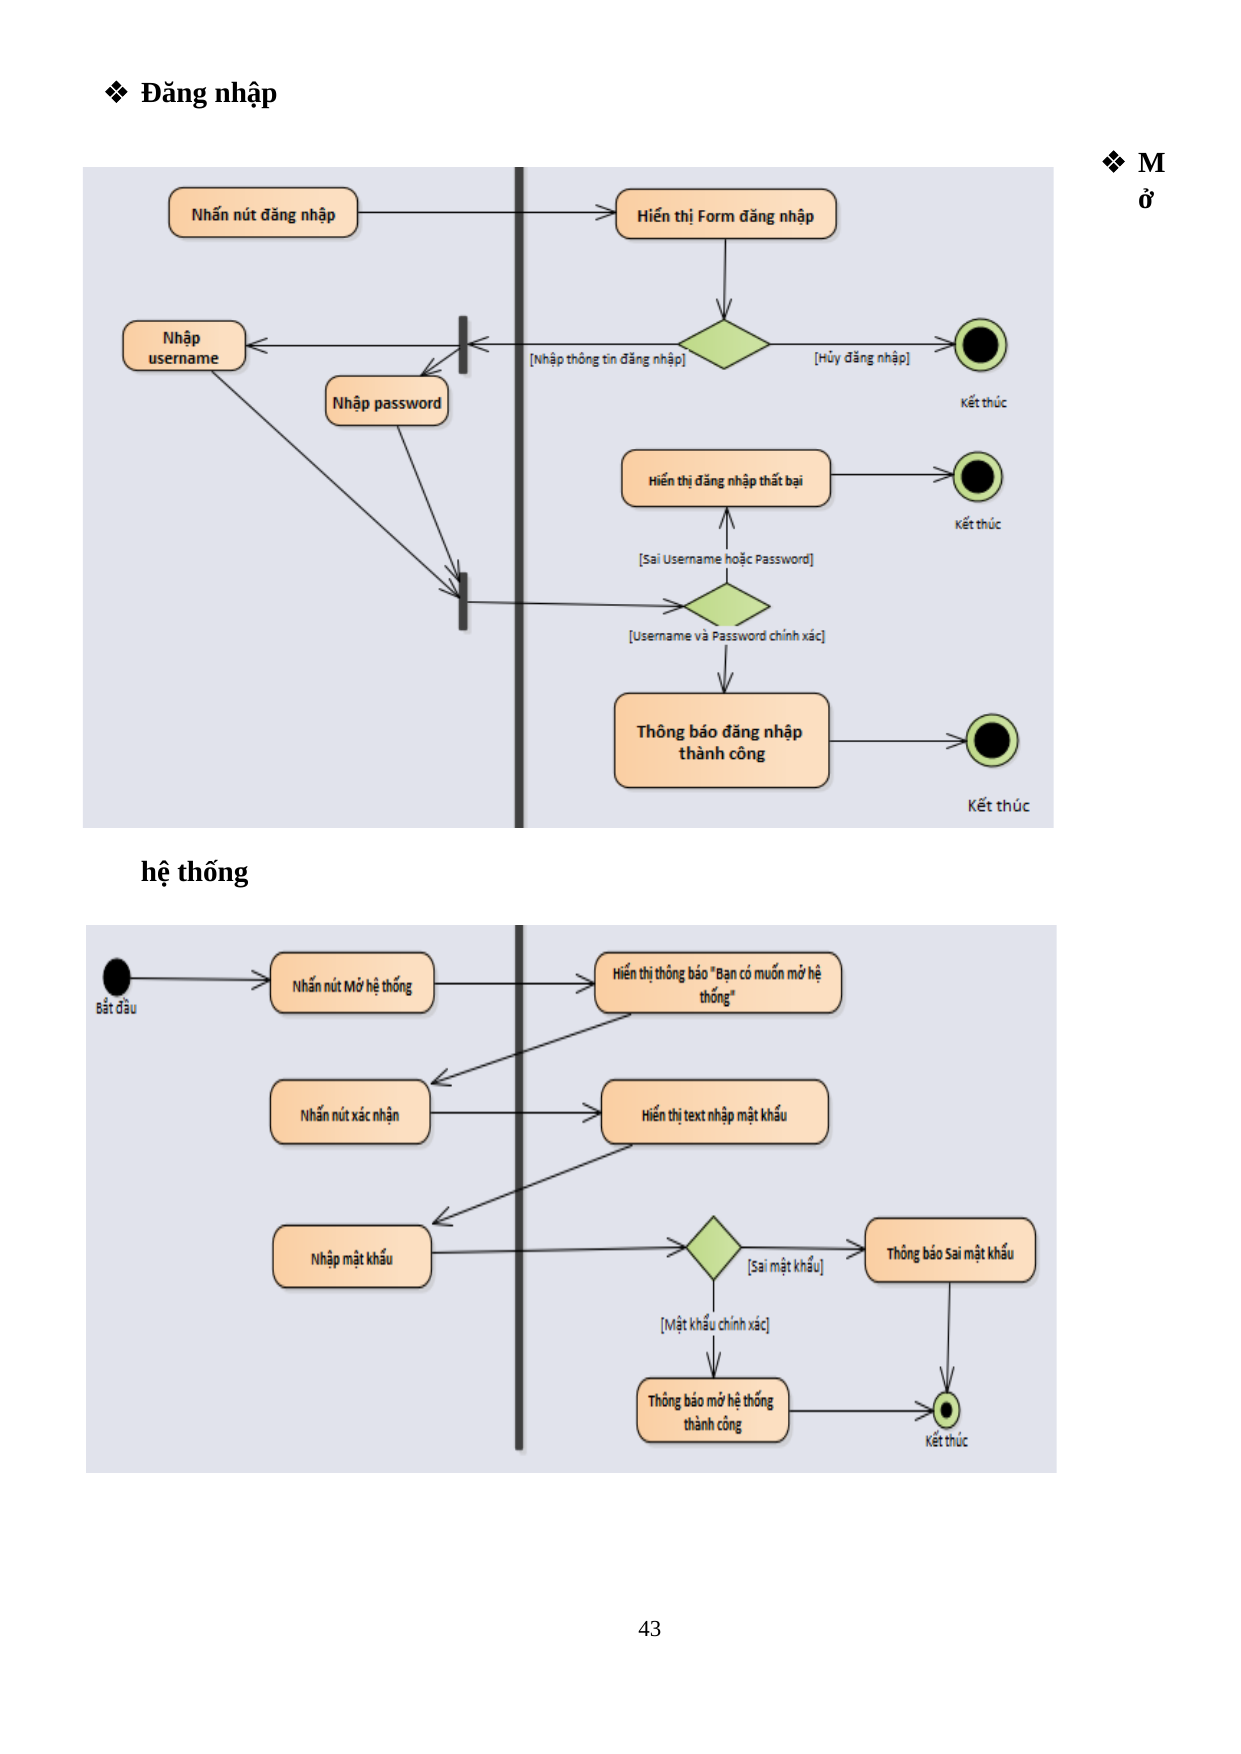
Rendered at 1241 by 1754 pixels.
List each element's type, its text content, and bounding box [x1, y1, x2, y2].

picture [81, 167, 1053, 826]
list Đăng nhập [103, 75, 1165, 109]
picture [84, 925, 1057, 1471]
